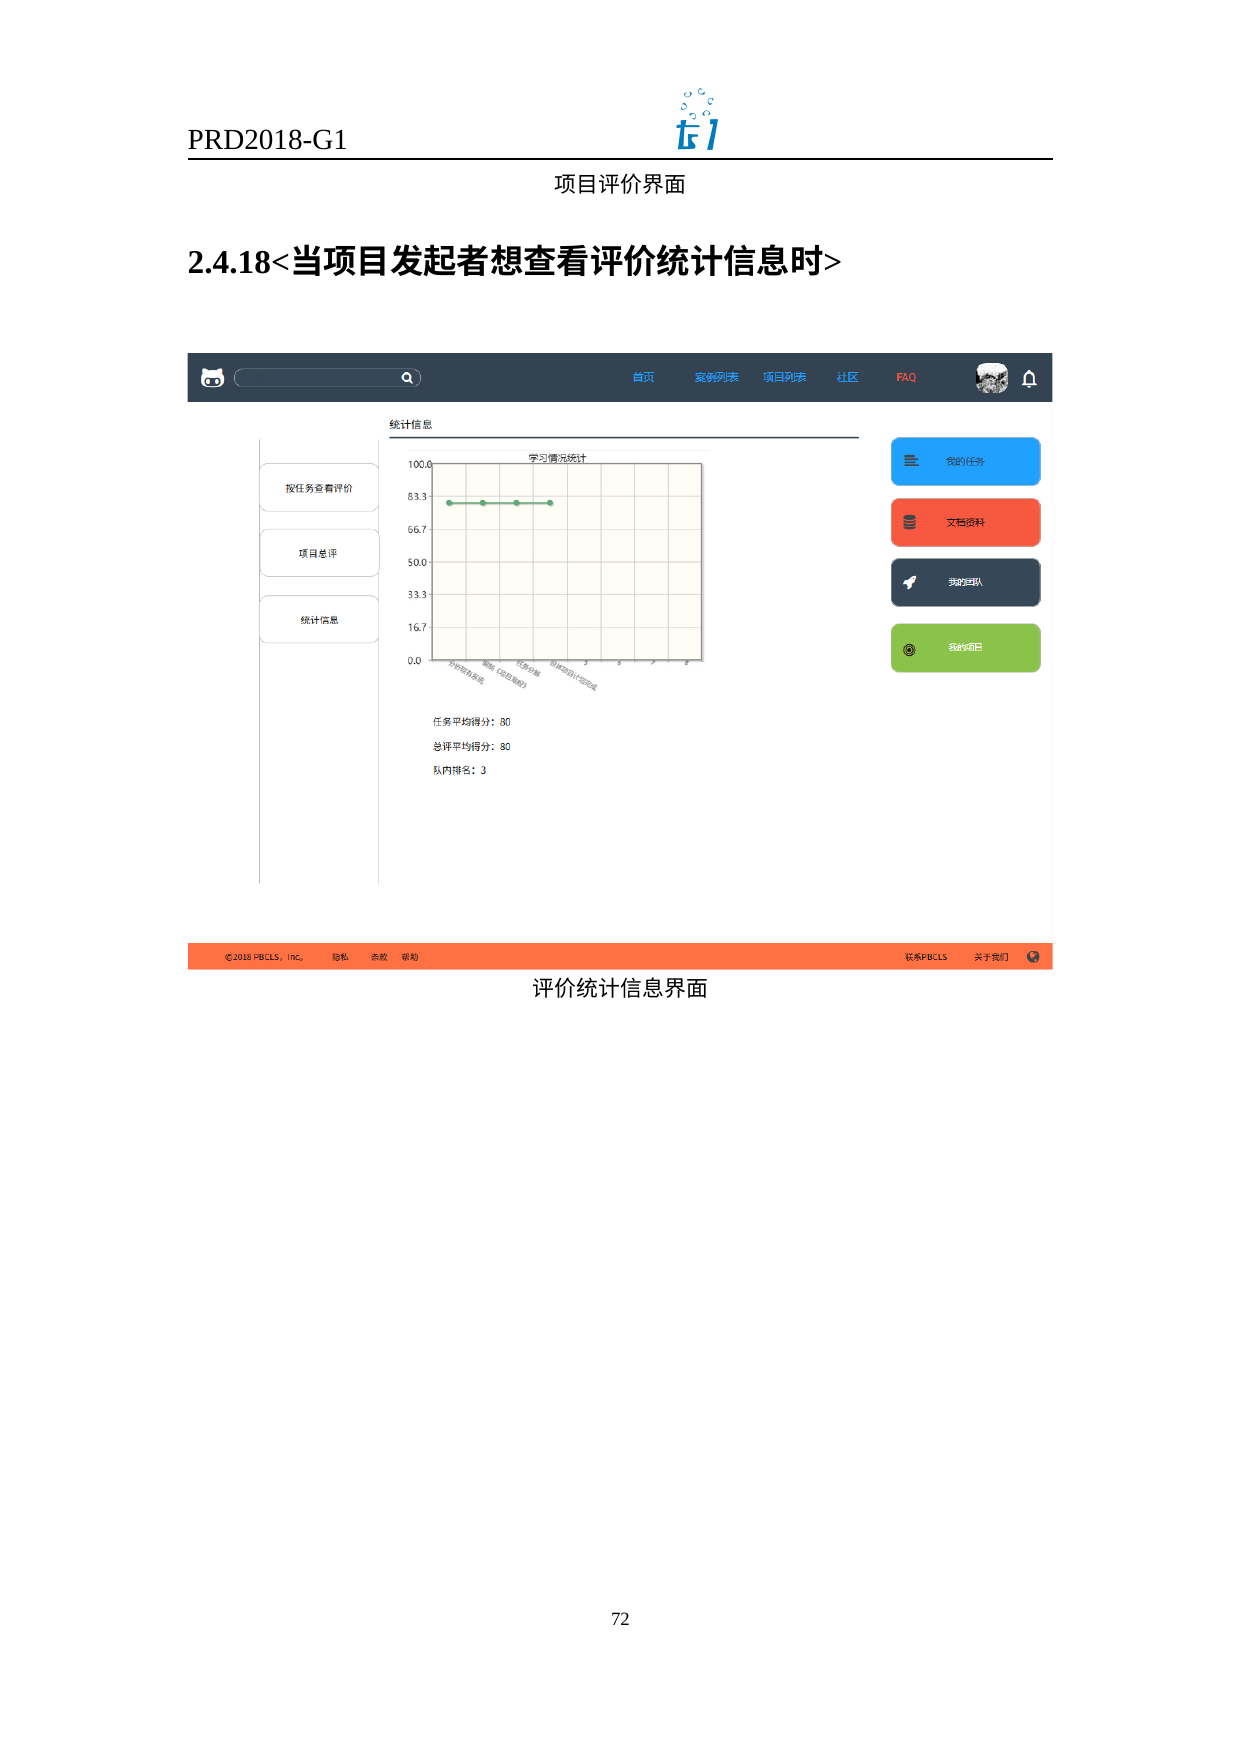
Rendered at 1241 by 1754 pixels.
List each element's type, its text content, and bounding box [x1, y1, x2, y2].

subtitle 2.4.18<当项目发起者想查看评价统计信息时> [187, 226, 1053, 291]
picture [187, 353, 1053, 970]
picture [676, 88, 719, 150]
text 评价统计信息界面 [187, 971, 1053, 1003]
text 项目评价界面 [187, 167, 1053, 199]
